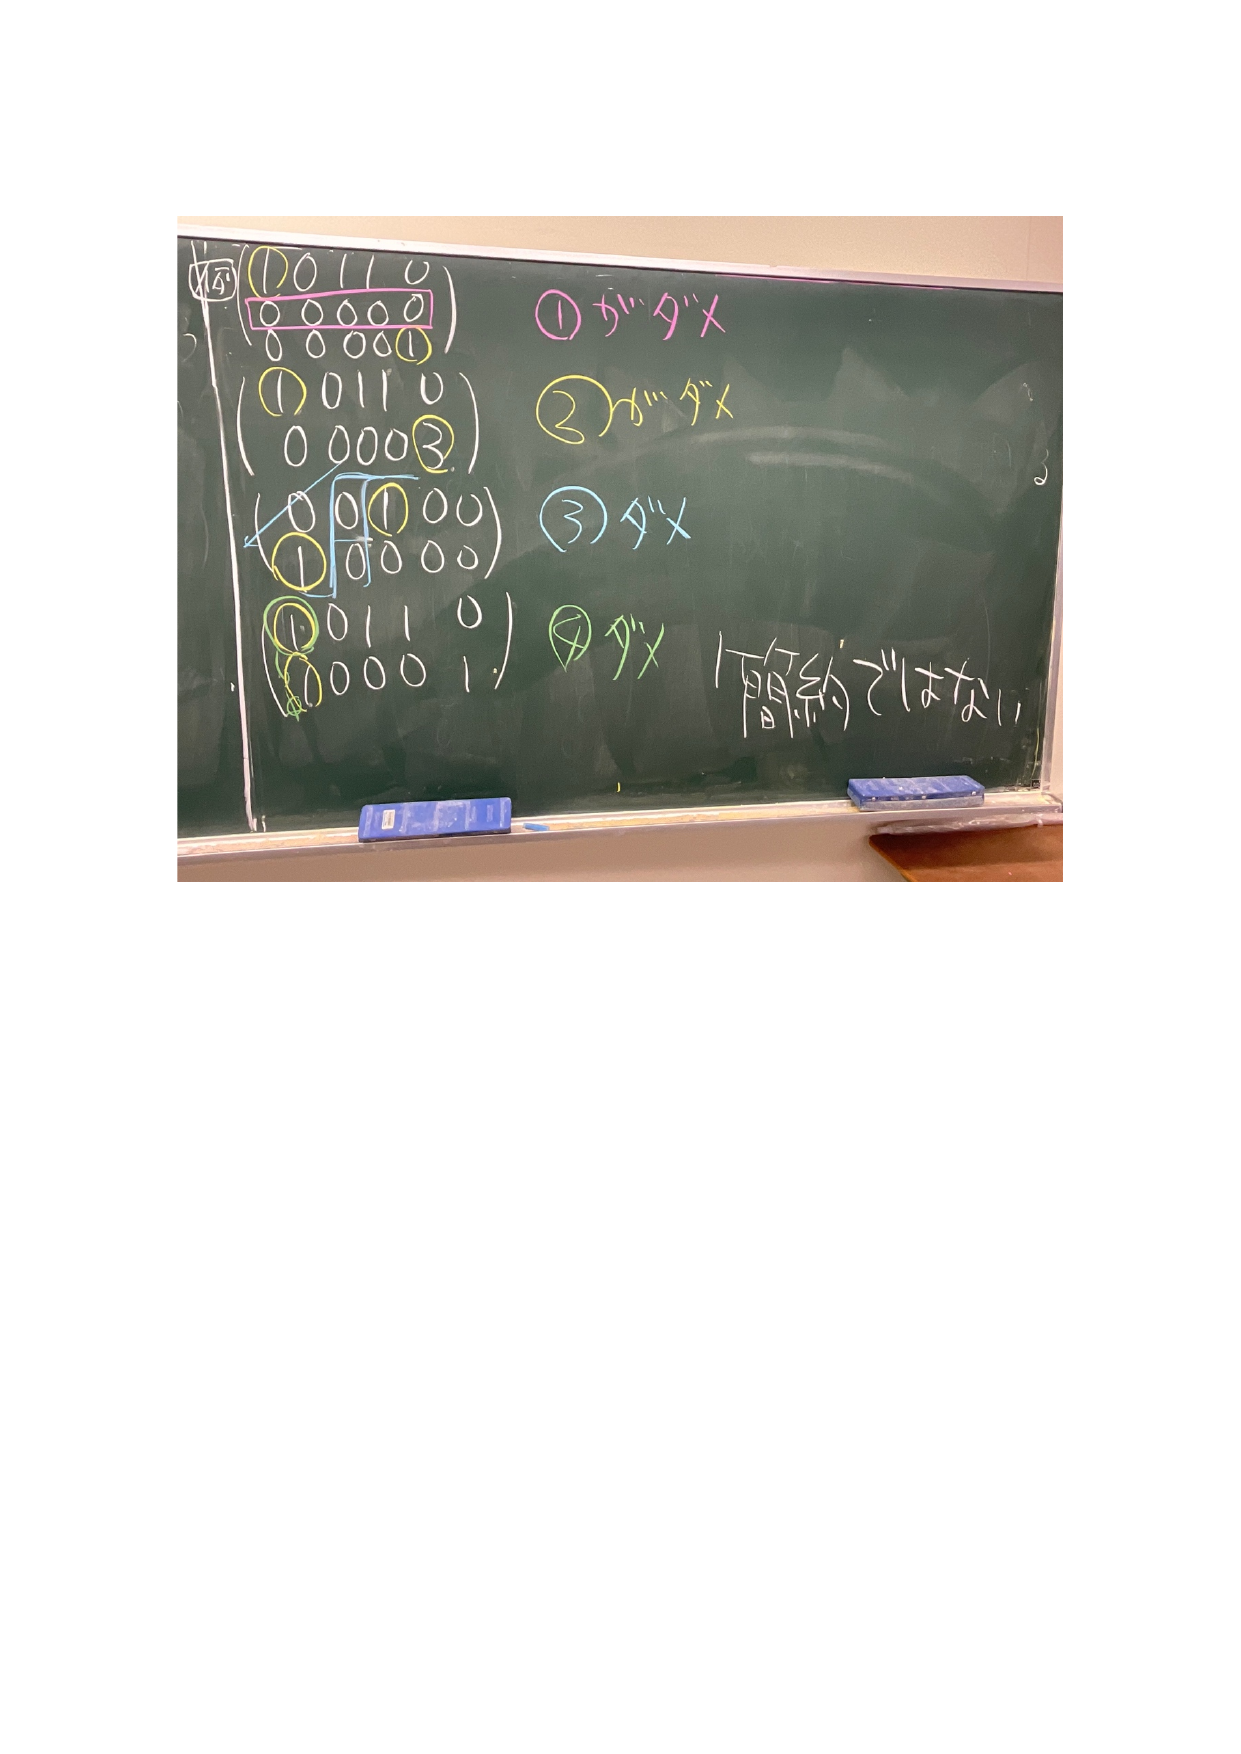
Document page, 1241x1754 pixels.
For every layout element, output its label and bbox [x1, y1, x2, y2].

picture [177, 216, 1063, 882]
